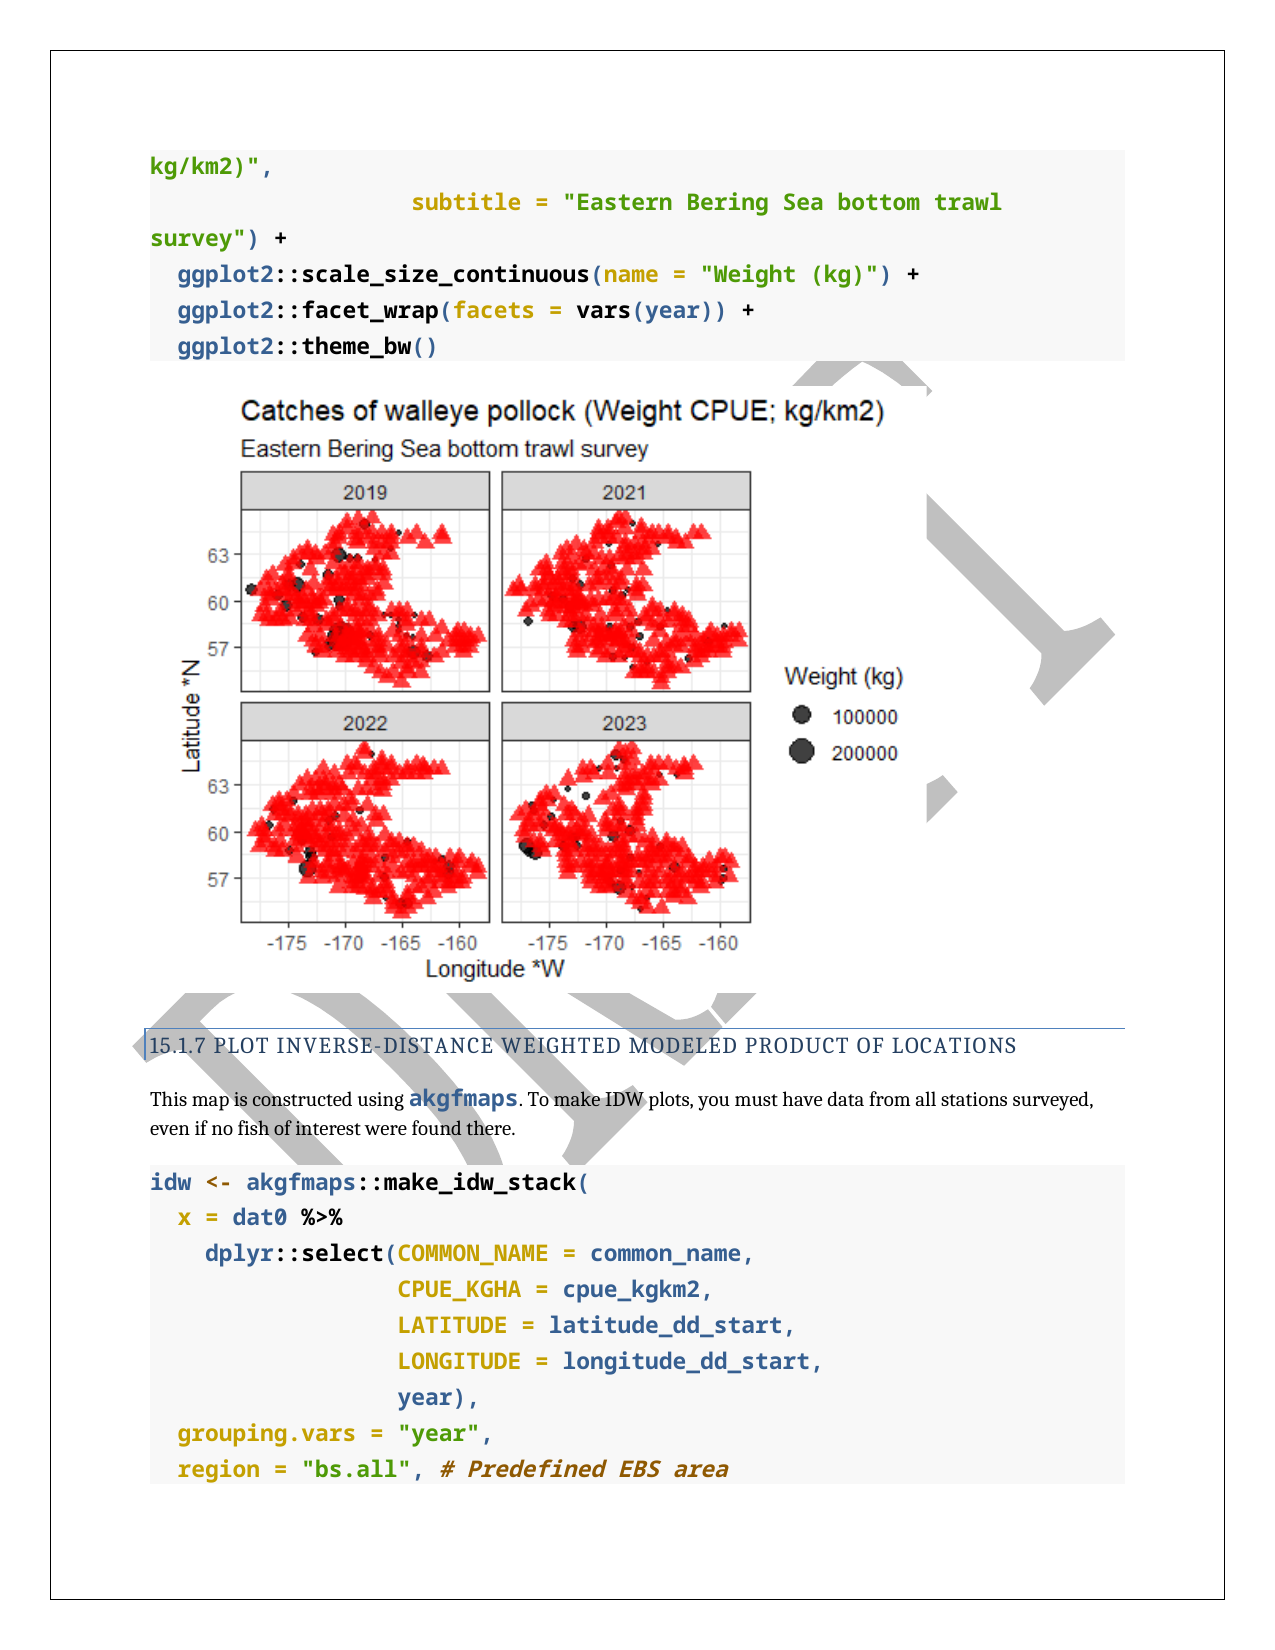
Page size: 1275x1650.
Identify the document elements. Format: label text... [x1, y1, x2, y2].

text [150, 1165, 1125, 1484]
text This map is constructed using akgfmaps. To make IDW plots, you must have data from all stations surveyed, even if no fish of interest were found there. [150, 1082, 1125, 1141]
picture [168, 386, 927, 993]
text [150, 150, 1125, 361]
subtitle 15.1.7 Plot inverse-distance weighted modeled product of locations [146, 1029, 1125, 1060]
